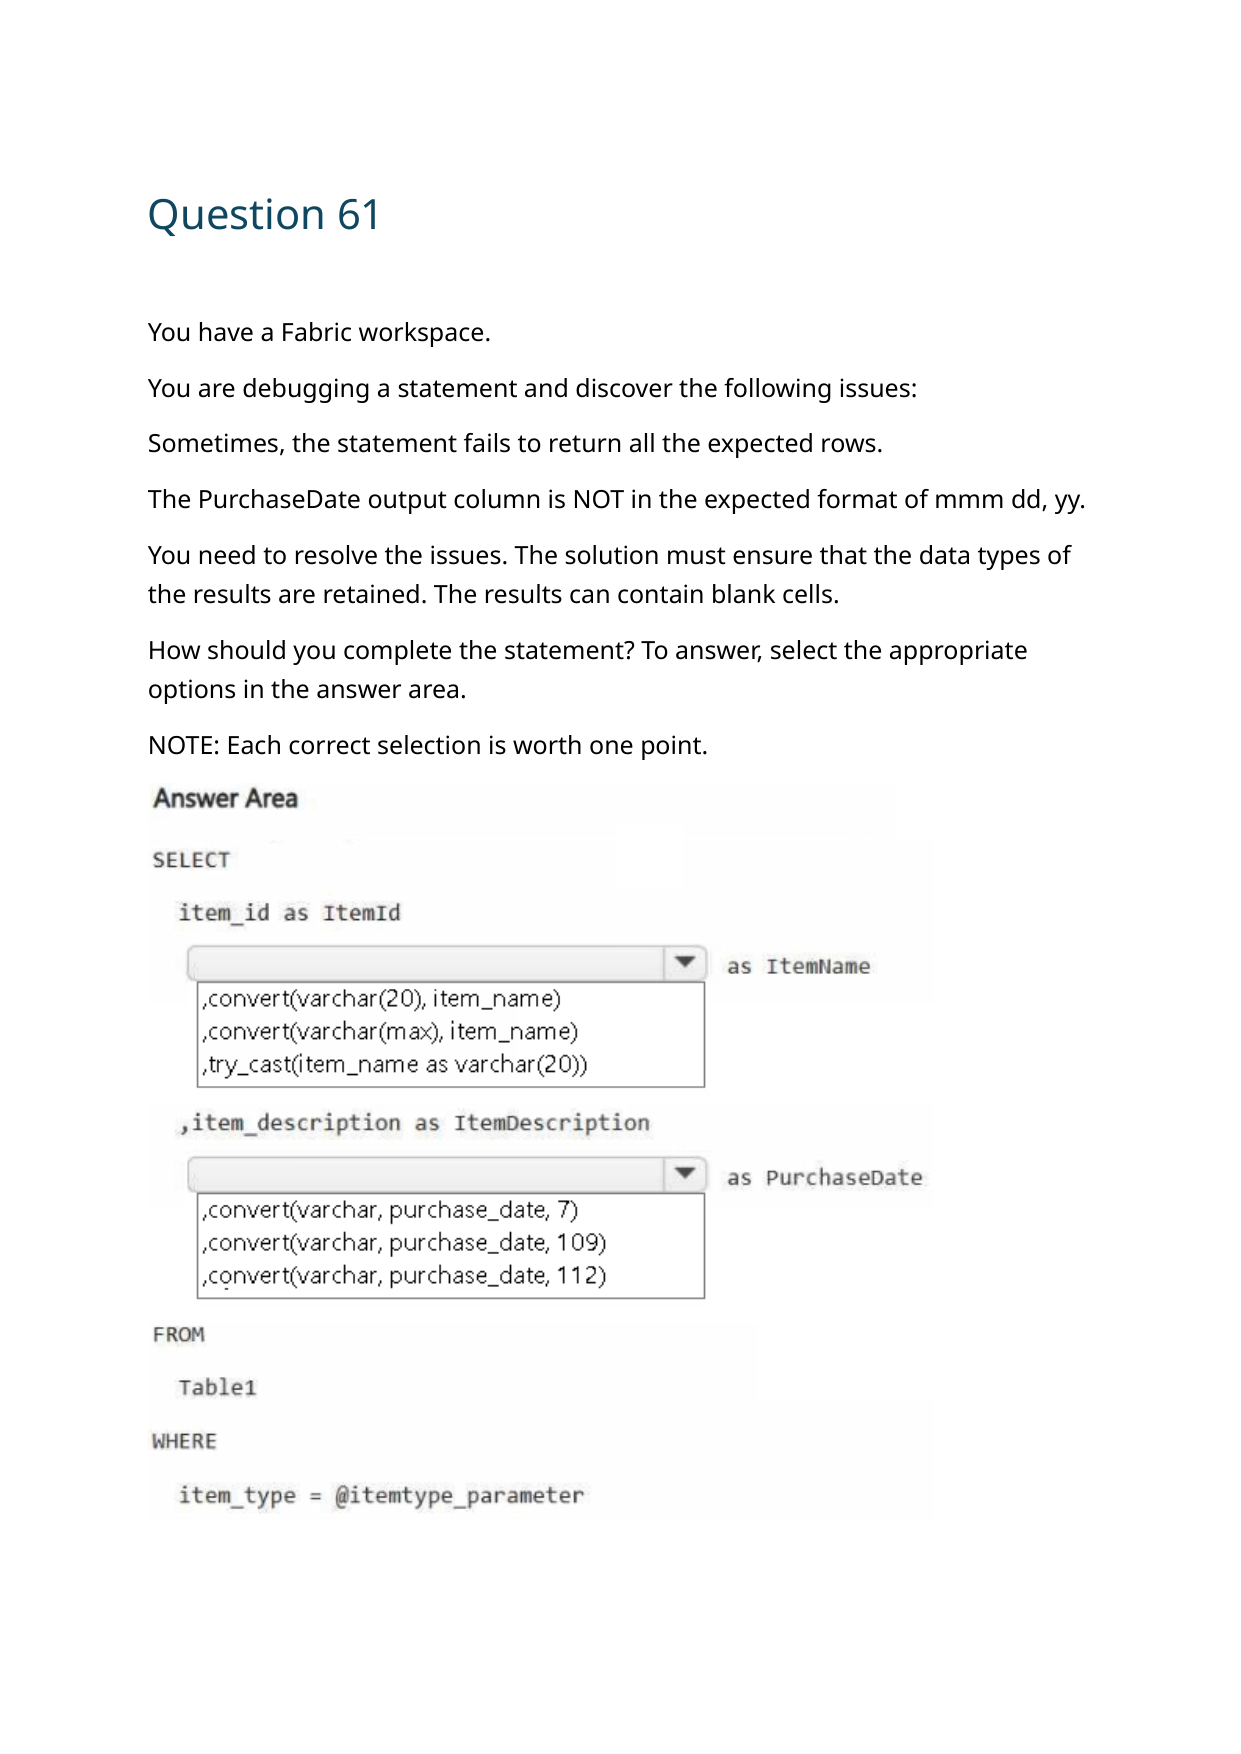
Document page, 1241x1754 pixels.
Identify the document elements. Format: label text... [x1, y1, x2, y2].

text You are debugging a statement and discover the following issues: [148, 370, 1093, 404]
picture [147, 783, 934, 1520]
text How should you complete the statement? To answer, select the appropriate options in the answer area. [148, 633, 1093, 706]
subtitle Question 61 [148, 185, 1093, 242]
text You have a Fabric workspace. [148, 314, 1093, 348]
text You need to resolve the issues. The solution must ensure that the data types of the results are retained. The results can contain blank cells. [148, 538, 1093, 611]
text The PurchaseDate output column is NOT in the expected format of mmm dd, yy. [148, 482, 1093, 516]
text Sometimes, the statement fails to return all the expected rows. [148, 426, 1093, 460]
text NOTE: Each correct selection is worth one point. [148, 728, 1093, 762]
